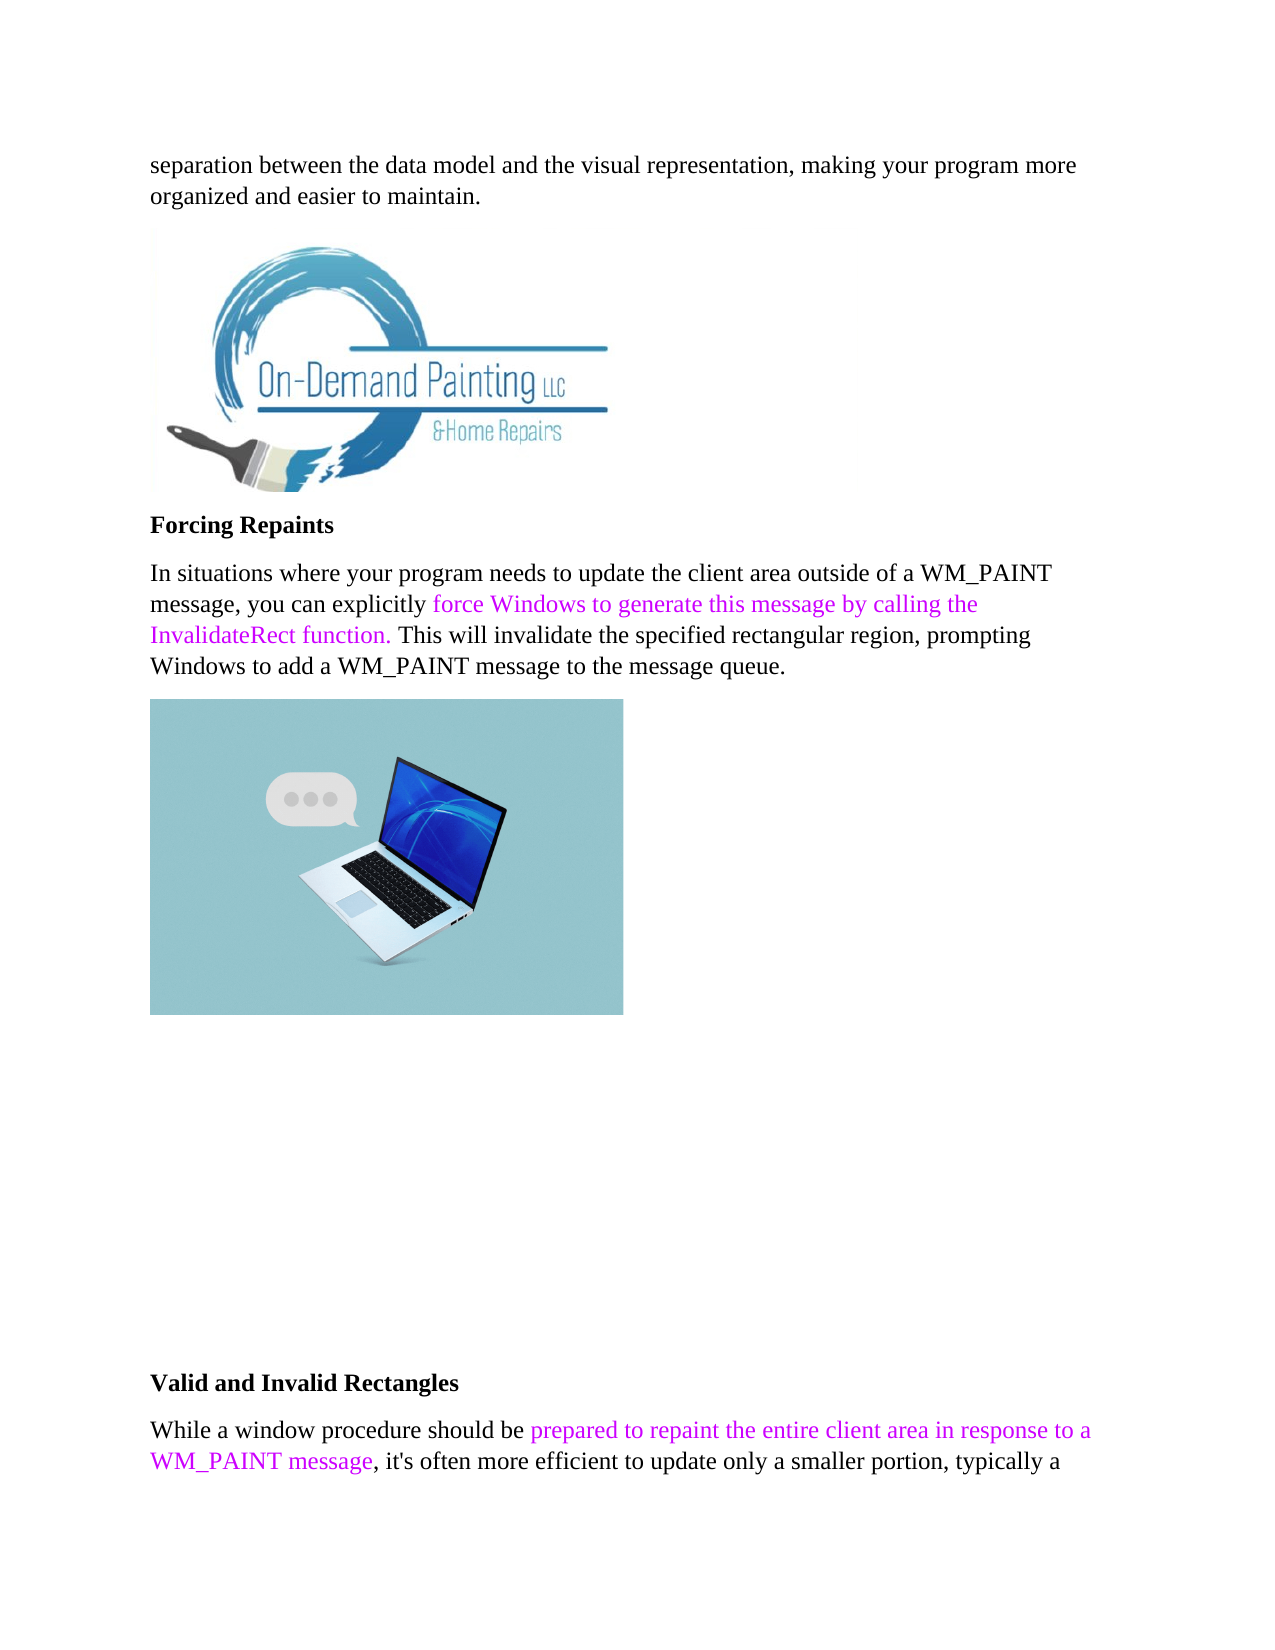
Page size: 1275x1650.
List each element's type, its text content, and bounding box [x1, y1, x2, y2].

text In situations where your program needs to update the client area outside of a WM_PAINT message, you can explicitly force Windows to generate this message by calling the InvalidateRect function. This will invalidate the specified rectangular region, prompting Windows to add a WM_PAINT message to the message queue. [150, 558, 1125, 680]
text Valid and Invalid Rectangles [150, 1368, 1125, 1396]
text Forcing Repaints [150, 511, 1125, 539]
picture [150, 228, 858, 492]
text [150, 150, 1125, 210]
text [150, 1415, 1125, 1475]
picture [150, 699, 624, 1015]
